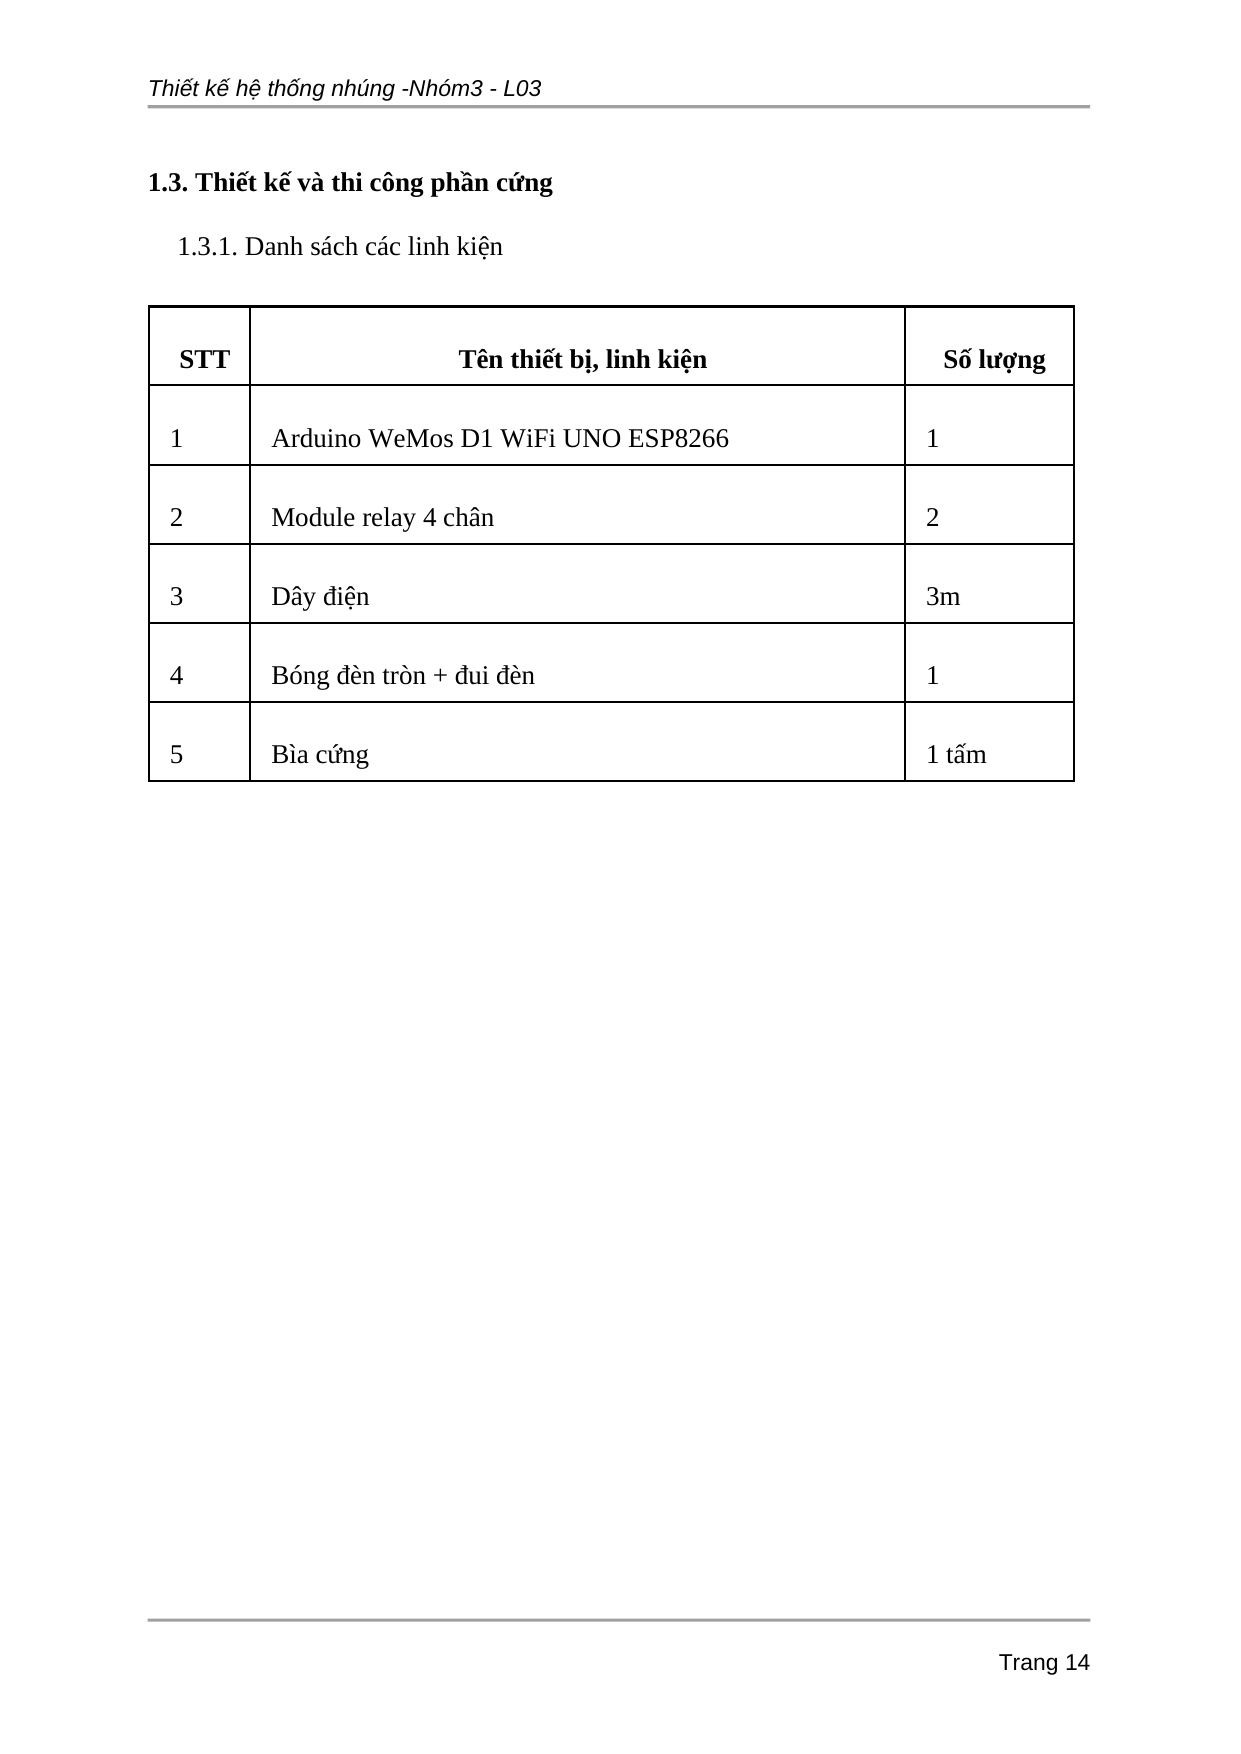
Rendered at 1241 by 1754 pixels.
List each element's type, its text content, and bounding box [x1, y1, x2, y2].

subtitle 1.3. Thiết kế và thi công phần cứng [148, 166, 1090, 197]
table_cell 2 [150, 466, 249, 542]
table_header STT [150, 308, 249, 384]
table_cell 1 [150, 386, 249, 463]
table_cell Bóng đèn tròn + đui đèn [251, 624, 904, 701]
table_cell 1 tấm [906, 703, 1073, 780]
table_cell Module relay 4 chân [251, 466, 904, 542]
table_cell 3 [150, 545, 249, 622]
subtitle 1.3.1. Danh sách các linh kiện [177, 230, 1090, 261]
table_cell Bìa cứng [251, 703, 904, 780]
table_header Tên thiết bị, linh kiện [251, 308, 904, 384]
table_cell 2 [906, 466, 1073, 542]
table_cell Dây điện [251, 545, 904, 622]
table_cell 5 [150, 703, 249, 780]
table_header Số lượng [906, 308, 1073, 384]
table_cell 3m [906, 545, 1073, 622]
table_cell 1 [906, 386, 1073, 463]
table_cell Arduino WeMos D1 WiFi UNO ESP8266 [251, 386, 904, 463]
table_cell 1 [906, 624, 1073, 701]
table_cell 4 [150, 624, 249, 701]
